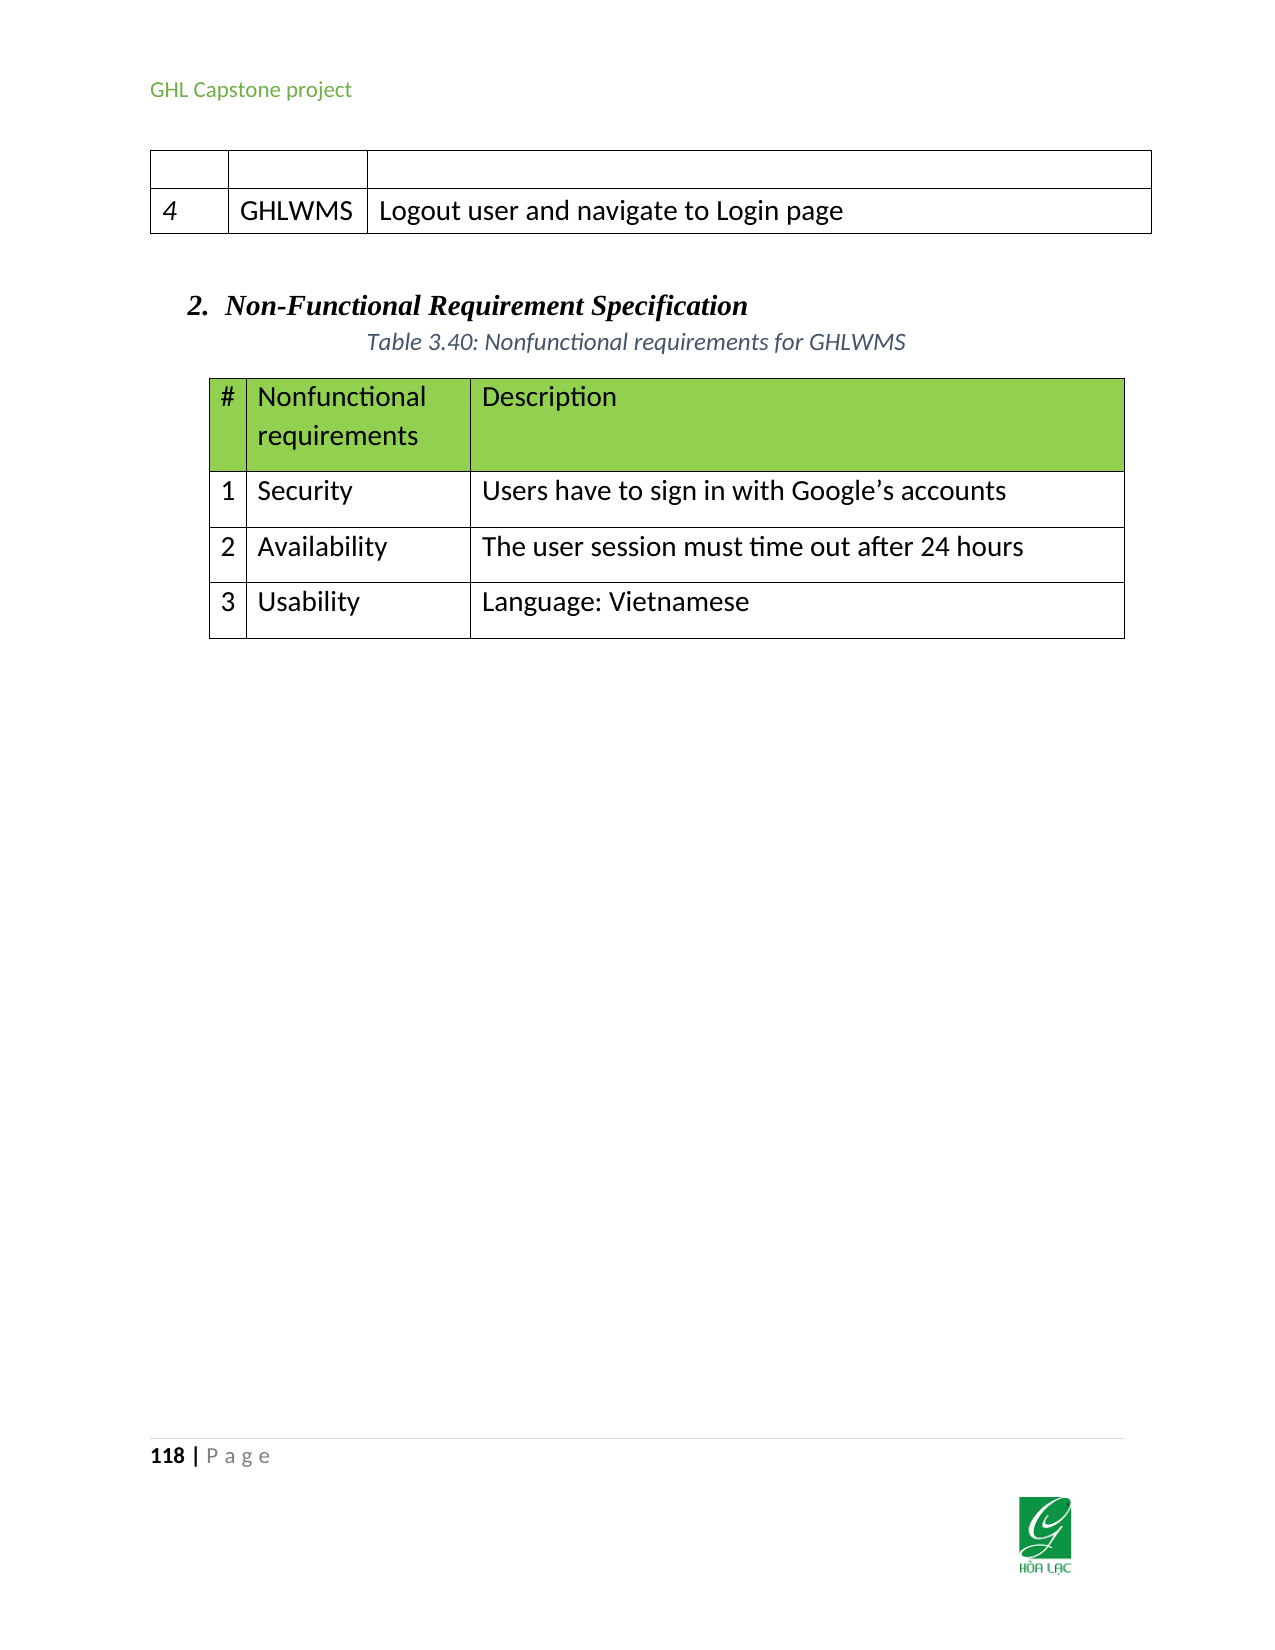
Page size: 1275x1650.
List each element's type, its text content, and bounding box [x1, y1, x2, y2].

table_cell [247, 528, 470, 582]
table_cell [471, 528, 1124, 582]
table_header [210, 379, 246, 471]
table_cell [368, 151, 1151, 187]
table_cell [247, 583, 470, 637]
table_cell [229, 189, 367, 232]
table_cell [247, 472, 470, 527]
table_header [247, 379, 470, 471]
subtitle Non-Functional Requirement Specification [187, 297, 659, 320]
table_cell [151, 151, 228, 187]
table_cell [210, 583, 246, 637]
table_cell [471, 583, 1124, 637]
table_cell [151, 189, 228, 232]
subtitle Non-Functional Requirement Specification [659, 297, 1125, 320]
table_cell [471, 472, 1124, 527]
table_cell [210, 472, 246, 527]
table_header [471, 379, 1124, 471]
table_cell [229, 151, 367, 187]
picture [1019, 1497, 1072, 1575]
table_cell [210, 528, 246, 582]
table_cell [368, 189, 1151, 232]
